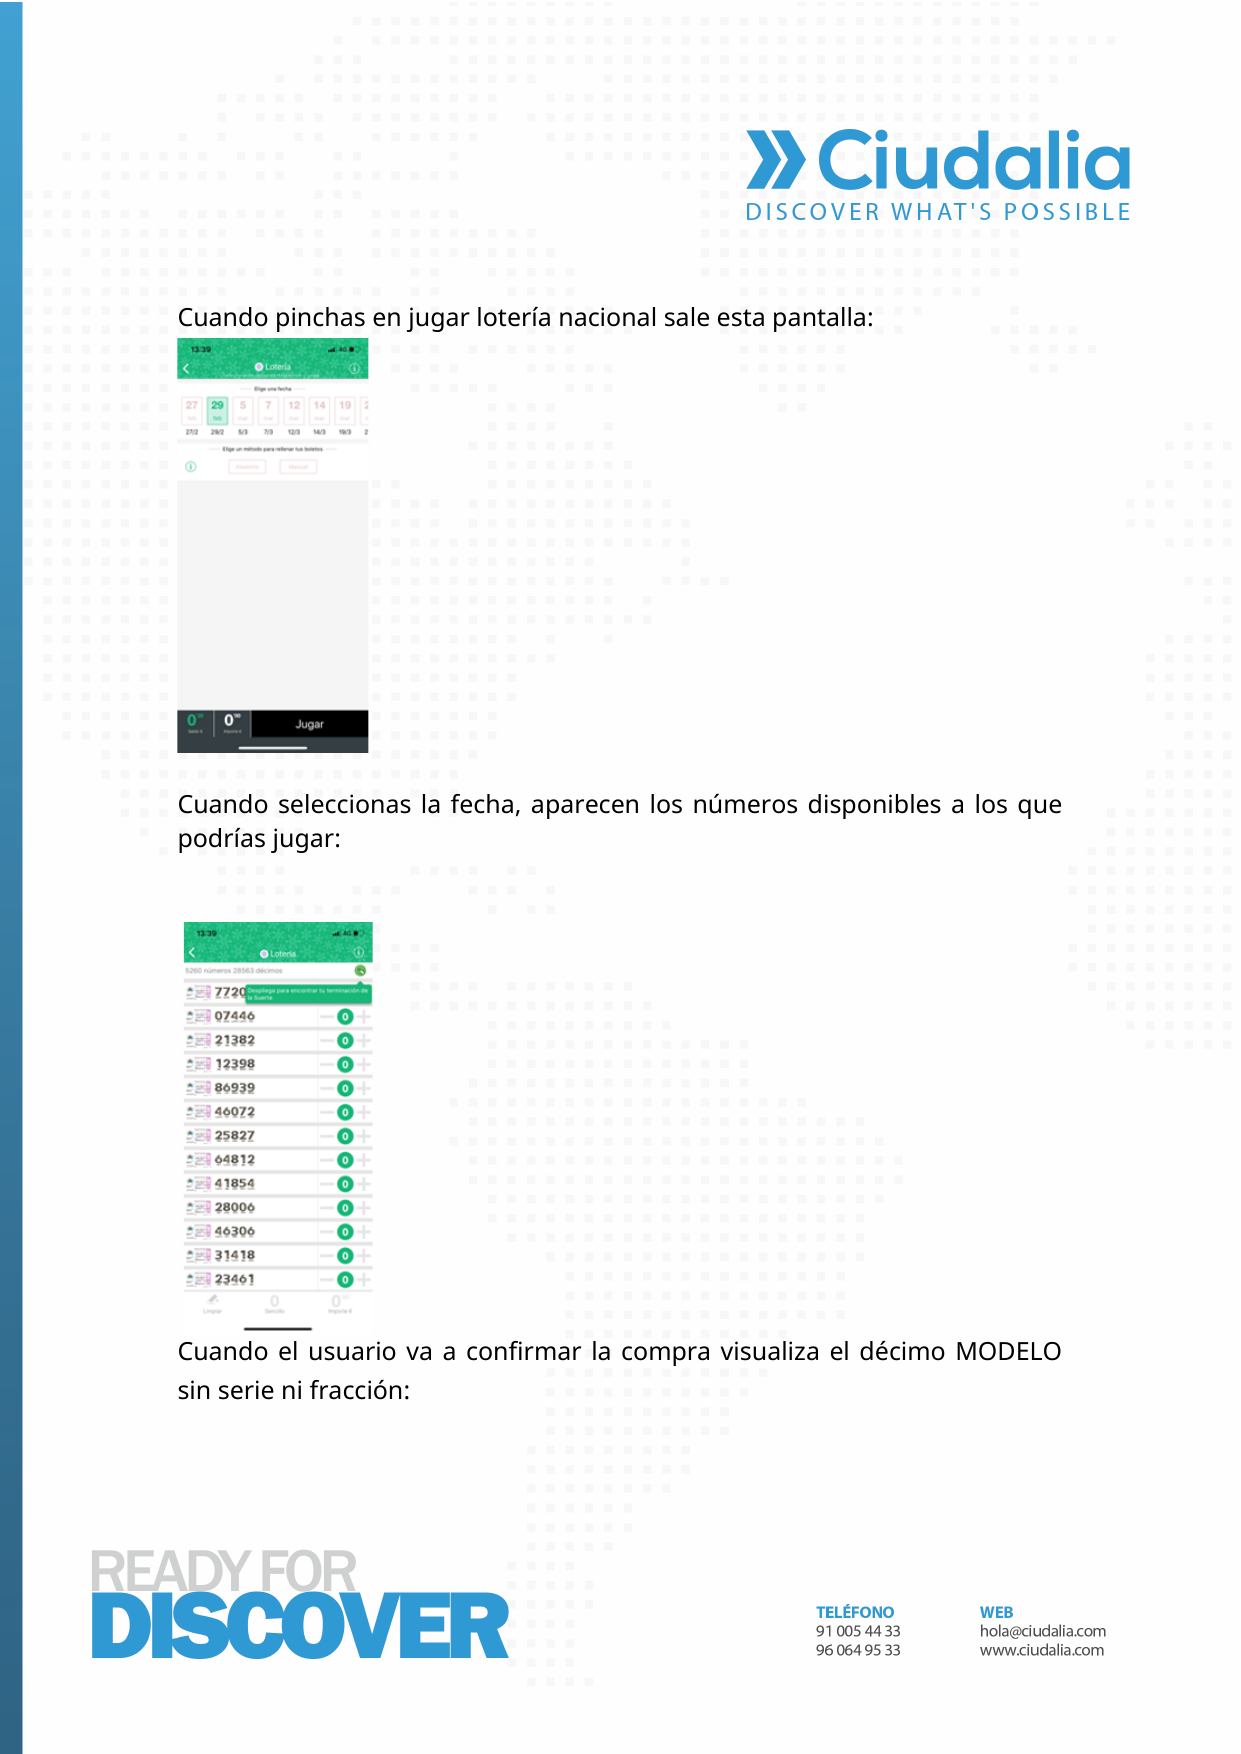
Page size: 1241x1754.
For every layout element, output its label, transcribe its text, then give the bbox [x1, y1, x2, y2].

picture [0, 2, 1241, 1754]
text Cuando seleccionas la fecha, aparecen los números disponibles a los que podrías jugar: [177, 787, 1063, 855]
text Cuando el usuario va a confirmar la compra visualiza el décimo MODELO sin serie ni fracción: [177, 1333, 1063, 1406]
text Cuando pinchas en jugar lotería nacional sale esta pantalla: [177, 299, 1063, 333]
